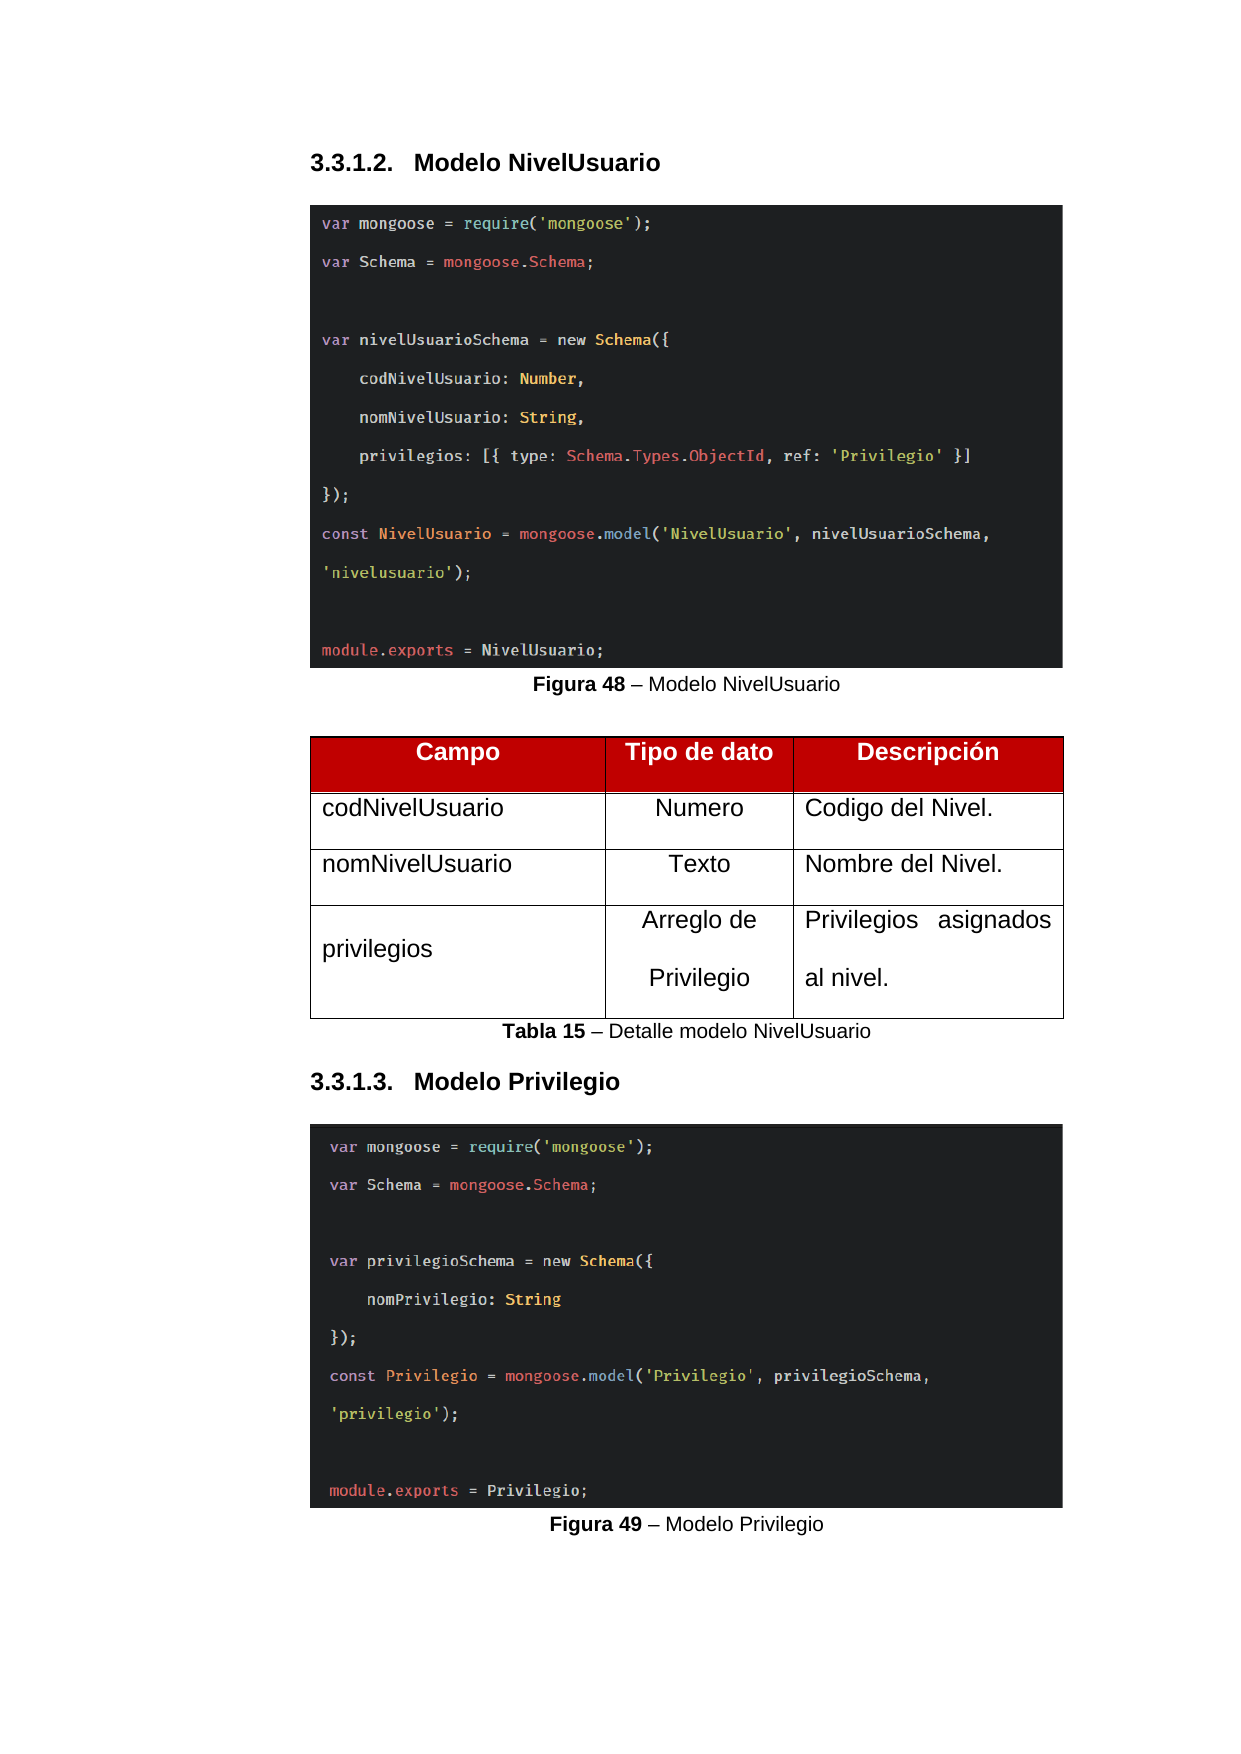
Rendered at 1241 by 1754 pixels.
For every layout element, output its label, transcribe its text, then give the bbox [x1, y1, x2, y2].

table_cell codNivelUsuario [311, 794, 605, 848]
picture [310, 205, 1063, 668]
table_cell Privilegios asignados al nivel. [794, 906, 1063, 1018]
picture [310, 1124, 1063, 1508]
table_cell Nombre del Nivel. [794, 850, 1063, 904]
table_cell Numero [606, 794, 793, 848]
list Tabla 15 – Detalle modelo NivelUsuario [310, 1019, 1063, 1043]
table_cell nomNivelUsuario [311, 850, 605, 904]
table_header Tipo de dato [606, 738, 793, 792]
table_header Campo [311, 738, 605, 792]
table_cell Codigo del Nivel. [794, 794, 1063, 848]
list Figura 48 – Modelo NivelUsuario [310, 672, 1063, 696]
list Modelo Privilegio [310, 1067, 1063, 1096]
table_cell Arreglo de Privilegio [606, 906, 793, 1018]
table_header Descripción [794, 738, 1063, 792]
table_cell privilegios [311, 906, 605, 1018]
list Figura 49 – Modelo Privilegio [310, 1512, 1063, 1536]
list Modelo NivelUsuario [310, 148, 1063, 176]
table_cell Texto [606, 850, 793, 904]
